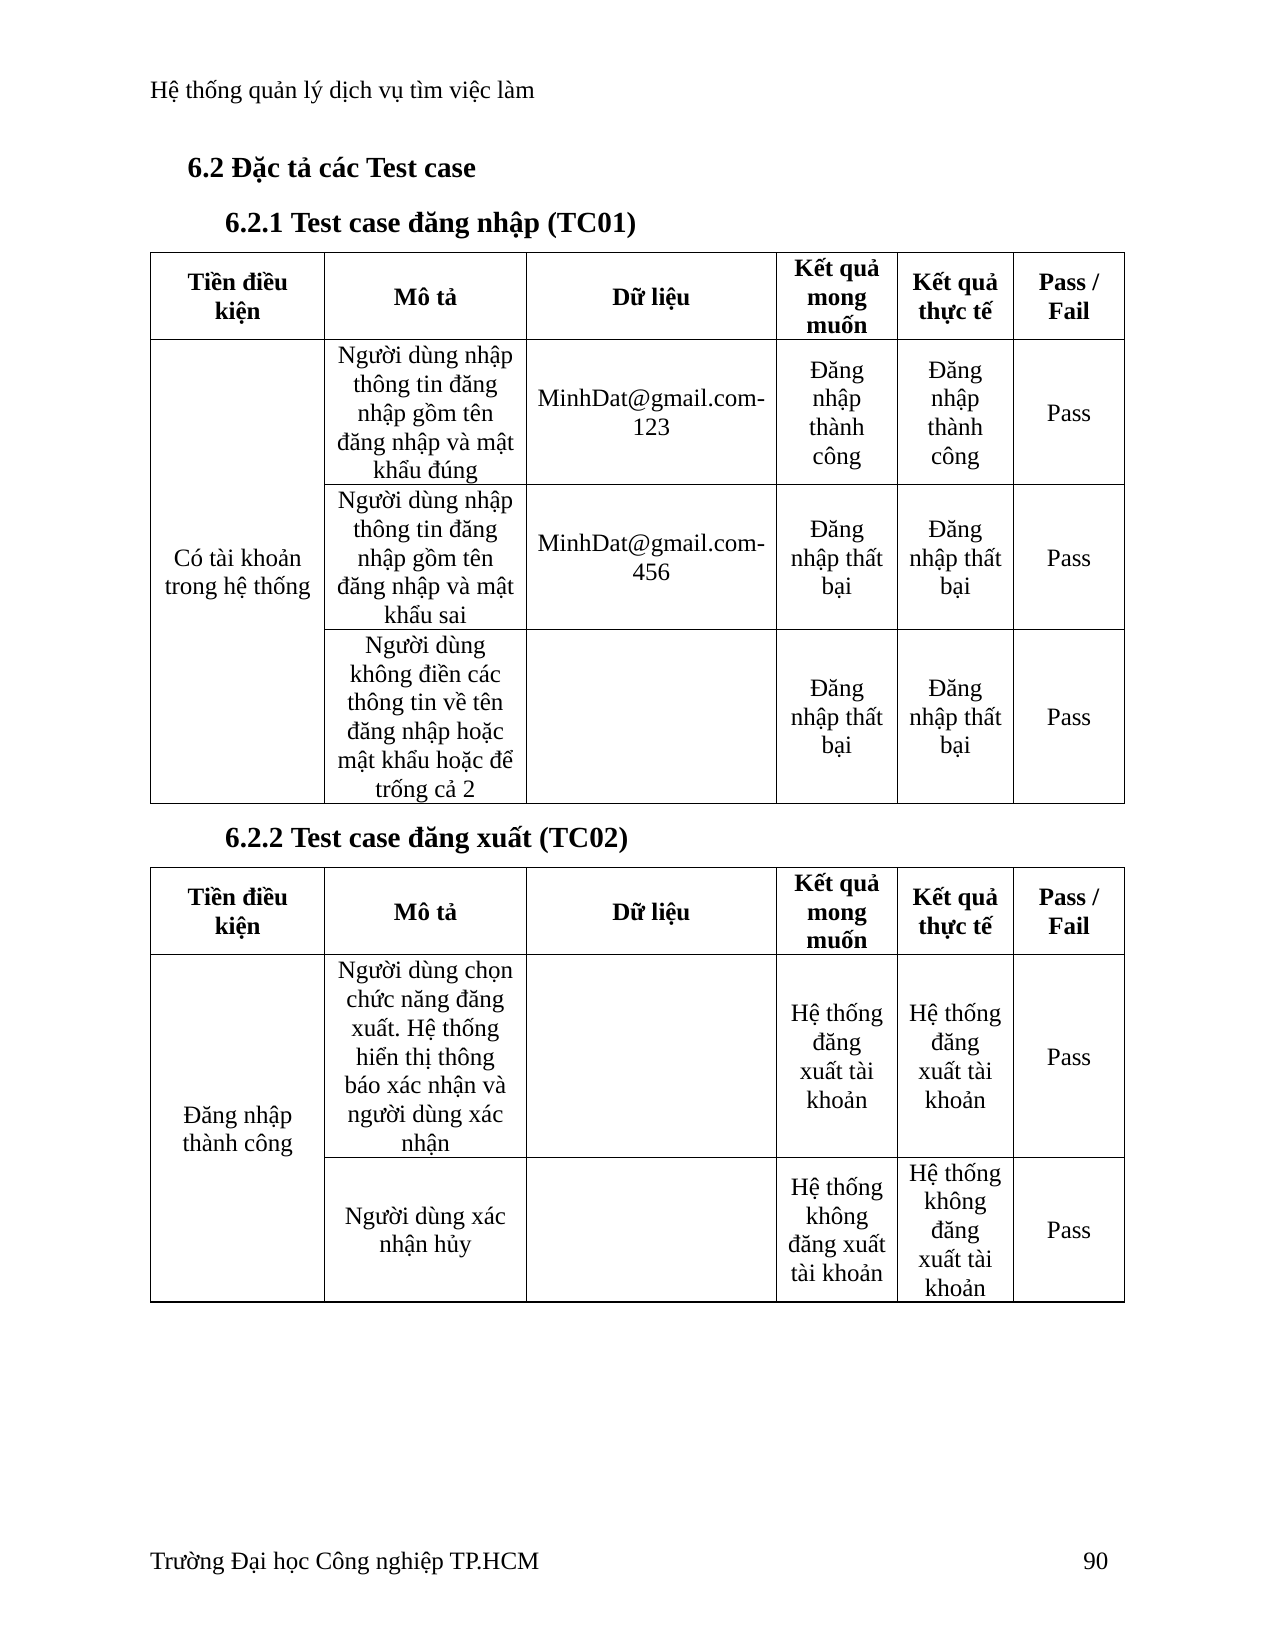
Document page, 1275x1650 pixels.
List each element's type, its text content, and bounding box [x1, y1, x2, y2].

table_cell Người dùng xác nhận hủy [325, 1158, 526, 1301]
table_header Mô tả [325, 253, 526, 339]
table_cell Hệ thống không đăng xuất tài khoản [898, 1158, 1013, 1301]
table_cell Đăng nhập thất bại [898, 485, 1013, 629]
table_header Tiền điều kiện [151, 253, 324, 339]
table_header Dữ liệu [527, 868, 776, 954]
table_cell Pass [1014, 955, 1124, 1157]
table_cell Hệ thống đăng xuất tài khoản [898, 955, 1013, 1157]
table_cell Đăng nhập thất bại [777, 485, 897, 629]
table_header Pass / Fail [1014, 253, 1124, 339]
table_header Kết quả mong muốn [777, 253, 897, 339]
table_header Kết quả mong muốn [777, 868, 897, 954]
table_cell Đăng nhập thành công [898, 340, 1013, 484]
table_cell Đăng nhập thất bại [777, 630, 897, 802]
subtitle Test case đăng nhập (TC01) [225, 205, 1125, 239]
table_cell Người dùng nhập thông tin đăng nhập gồm tên đăng nhập và mật khẩu đúng [325, 340, 526, 484]
table_cell [527, 955, 776, 1157]
table_cell Pass [1014, 1158, 1124, 1301]
table_cell MinhDat@gmail.com-123 [527, 340, 776, 484]
table_cell Đăng nhập thất bại [898, 630, 1013, 802]
table_cell Người dùng chọn chức năng đăng xuất. Hệ thống hiển thị thông báo xác nhận và người dùng xác nhận [325, 955, 526, 1157]
table_header Tiền điều kiện [151, 868, 324, 954]
table_cell Pass [1014, 630, 1124, 802]
table_cell Pass [1014, 485, 1124, 629]
subtitle Đặc tả các Test case [187, 150, 1125, 183]
table_cell Người dùng nhập thông tin đăng nhập gồm tên đăng nhập và mật khẩu sai [325, 485, 526, 629]
table_header Pass / Fail [1014, 868, 1124, 954]
table_cell Đăng nhập thành công [777, 340, 897, 484]
table_header Dữ liệu [527, 253, 776, 339]
table_cell MinhDat@gmail.com-456 [527, 485, 776, 629]
table_cell Hệ thống đăng xuất tài khoản [777, 955, 897, 1157]
table_cell Người dùng không điền các thông tin về tên đăng nhập hoặc mật khẩu hoặc để trống cả 2 [325, 630, 526, 802]
table_cell Pass [1014, 340, 1124, 484]
table_cell [527, 1158, 776, 1301]
table_cell [527, 630, 776, 802]
table_cell Đăng nhập thành công [151, 955, 324, 1301]
table_header Kết quả thực tế [898, 253, 1013, 339]
subtitle Test case đăng xuất (TC02) [225, 820, 1125, 854]
table_header Mô tả [325, 868, 526, 954]
table_cell Hệ thống không đăng xuất tài khoản [777, 1158, 897, 1301]
table_cell Có tài khoản trong hệ thống [151, 340, 324, 802]
table_header Kết quả thực tế [898, 868, 1013, 954]
